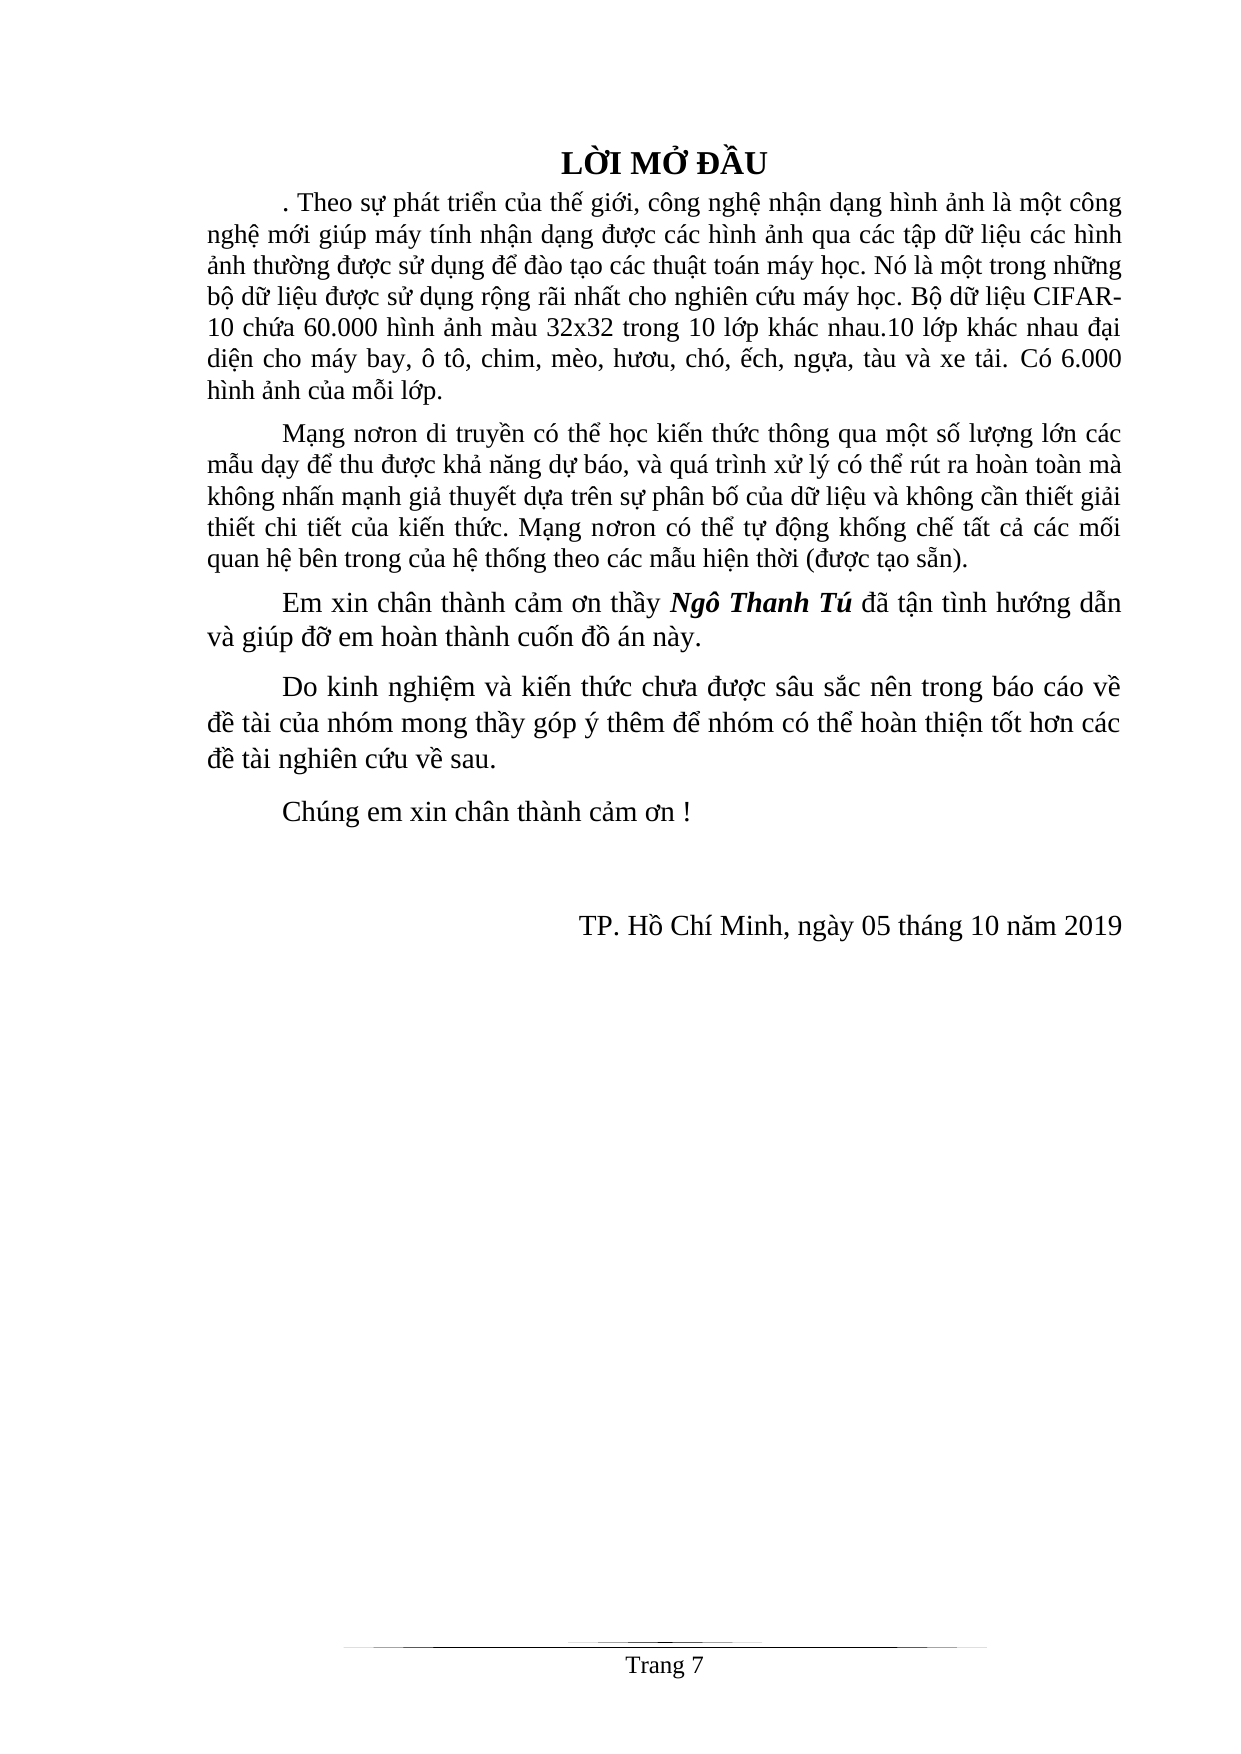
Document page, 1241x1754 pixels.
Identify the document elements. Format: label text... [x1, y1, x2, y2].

text Mạng nơron di truyền có thể học kiến thức thông qua một số lượng lớn các mẫu dạy để thu được khả năng dự báo, và quá trình xử lý có thể rút ra hoàn toàn mà không nhấn mạnh giả thuyết dựa trên sự phân bố của dữ liệu và không cần thiết giải thiết chi tiết của kiến thức. Mạng nơron có thể tự động khống chế tất cả các mối quan hệ bên trong của hệ thống theo các mẫu hiện thời (được tạo sẵn). [207, 417, 1122, 573]
text Em xin chân thành cảm ơn thầy Ngô Thanh Tú đã tận tình hướng dẫn và giúp đỡ em hoàn thành cuốn đồ án này. [207, 586, 1122, 653]
text TP. Hồ Chí Minh, ngày 05 tháng 10 năm 2019 [207, 908, 1122, 942]
text Chúng em xin chân thành cảm ơn ! [207, 794, 1122, 828]
text Do kinh nghiệm và kiến thức chưa được sâu sắc nên trong báo cáo về đề tài của nhóm mong thầy góp ý thêm để nhóm có thể hoàn thiện tốt hơn các đề tài nghiên cứu về sau. [207, 669, 1122, 775]
text . Theo sự phát triển của thế giới, công nghệ nhận dạng hình ảnh là một công nghệ mới giúp máy tính nhận dạng được các hình ảnh qua các tập dữ liệu các hình ảnh thường được sử dụng để đào tạo các thuật toán máy học. Nó là một trong những bộ dữ liệu được sử dụng rộng rãi nhất cho nghiên cứu máy học. Bộ dữ liệu CIFAR-10 chứa 60.000 hình ảnh màu 32x32 trong 10 lớp khác nhau.10 lớp khác nhau đại diện cho máy bay, ô tô, chim, mèo, hươu, chó, ếch, ngựa, tàu và xe tải. Có 6.000 hình ảnh của mỗi lớp. [207, 184, 1122, 405]
subtitle LỜI MỞ ĐẦU [207, 143, 1122, 181]
